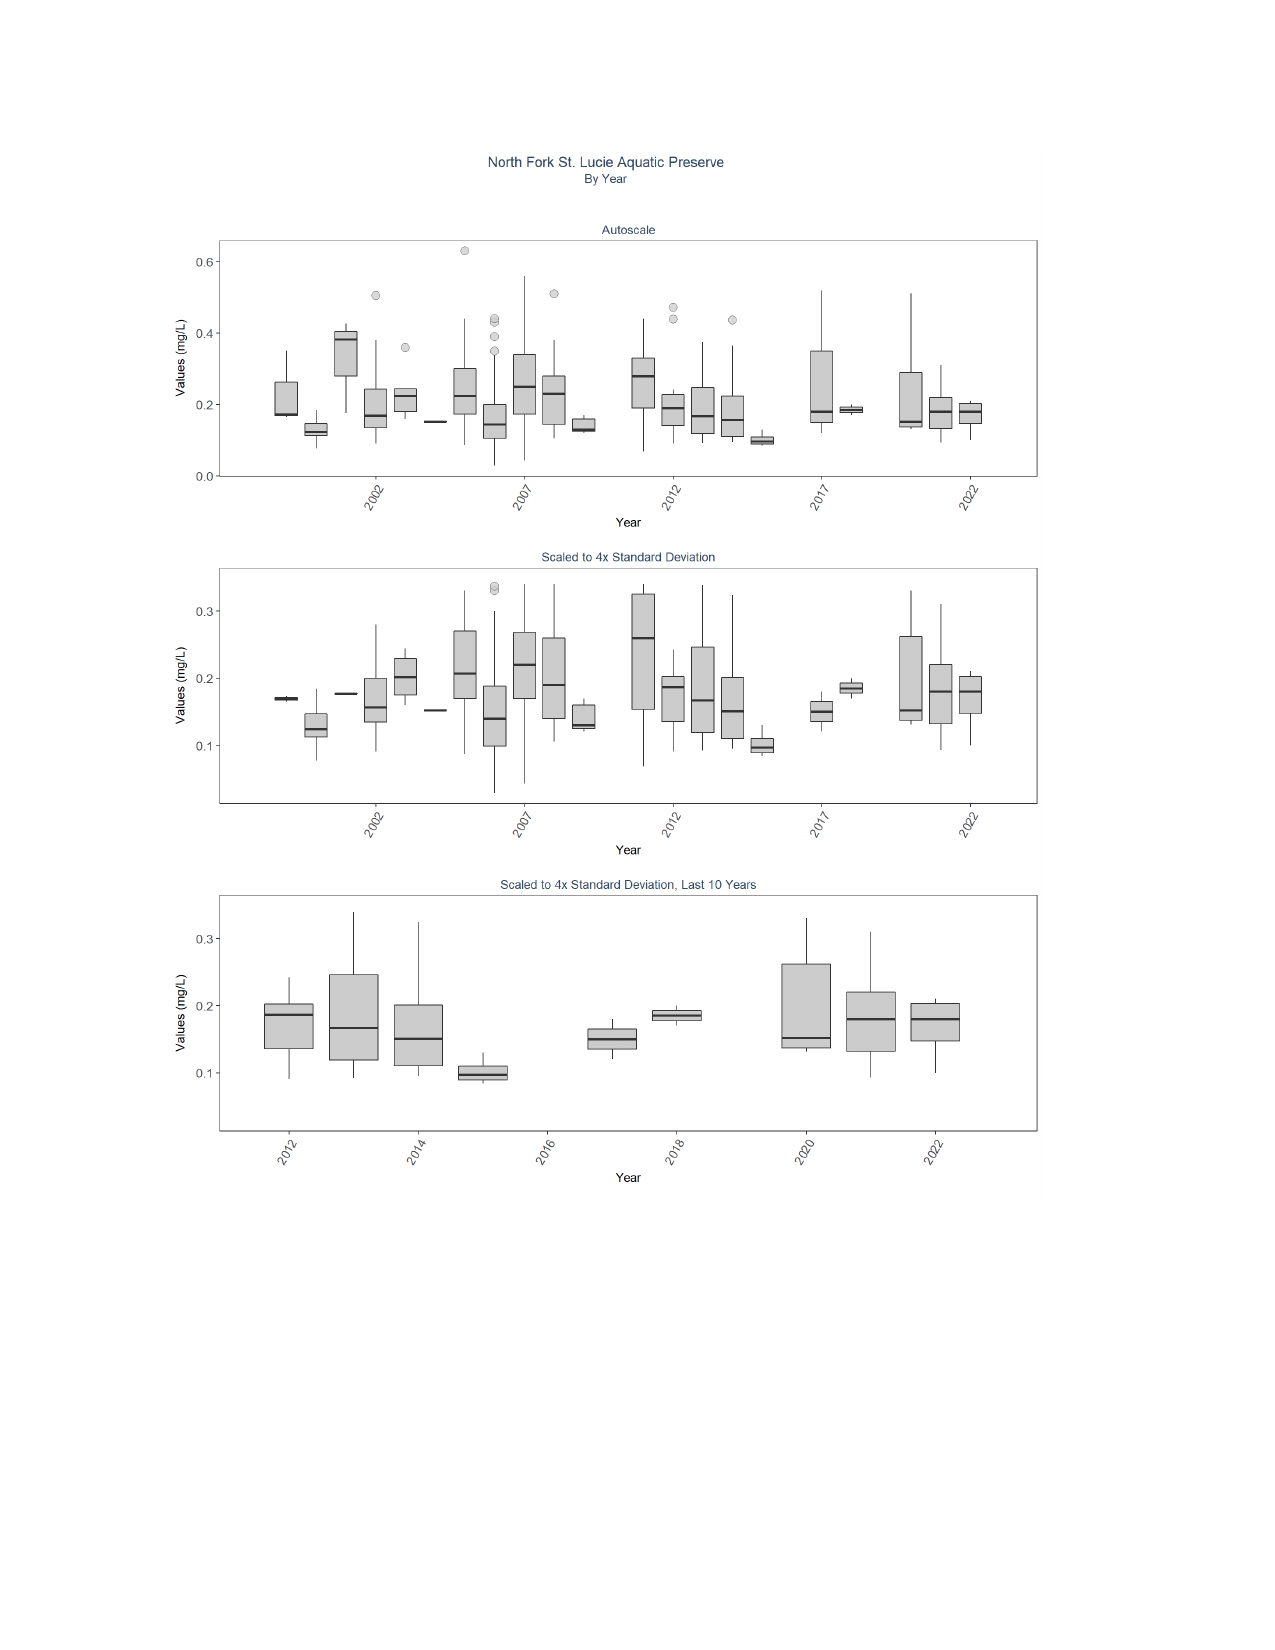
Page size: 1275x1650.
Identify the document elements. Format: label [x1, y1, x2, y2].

picture [168, 150, 1044, 1200]
